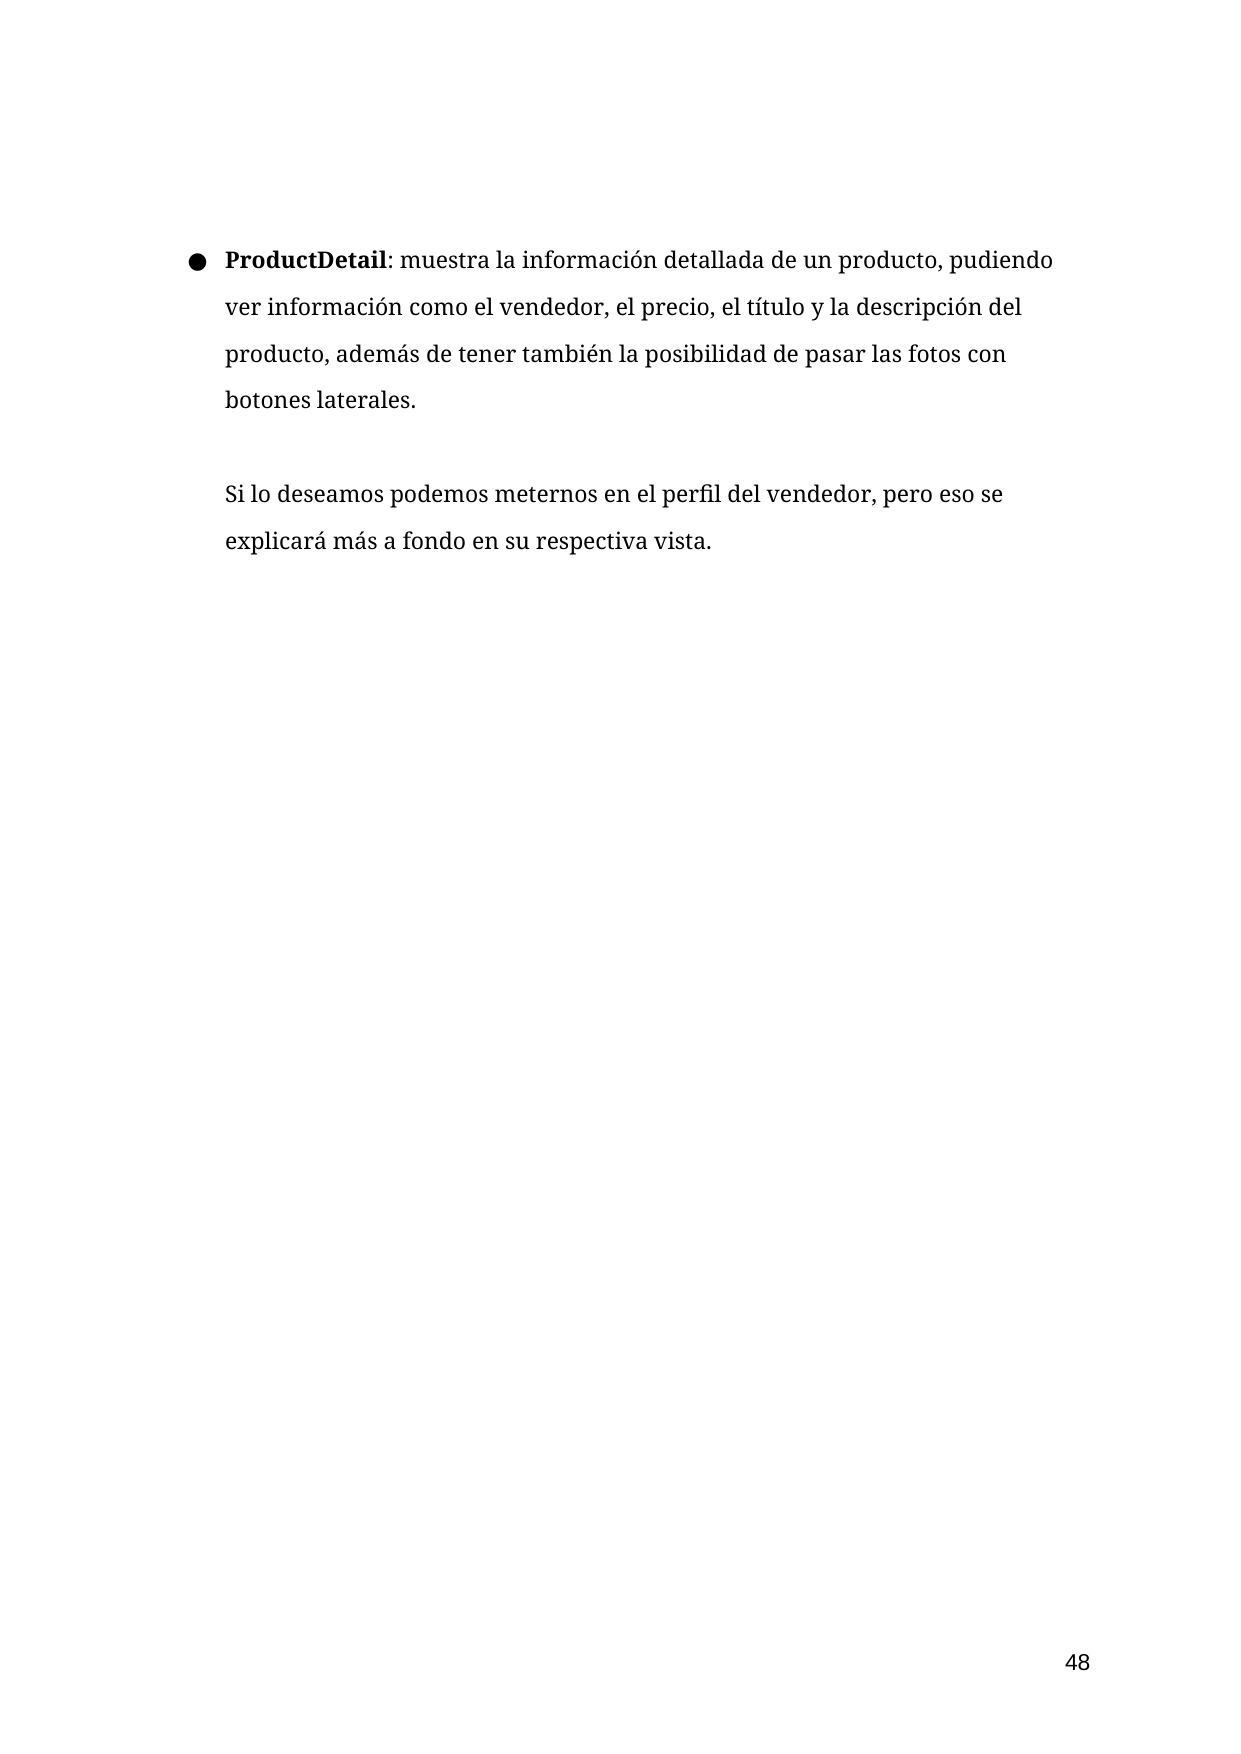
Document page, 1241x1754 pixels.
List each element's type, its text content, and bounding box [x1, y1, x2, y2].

list ProductDetail: muestra la información detallada de un producto, pudiendo ver información como el vendedor, el precio, el título y la descripción del producto, además de tener también la posibilidad de pasar las fotos con botones laterales. [187, 244, 1072, 416]
text Si lo deseamos podemos meternos en el perfil del vendedor, pero eso se explicará más a fondo en su respectiva vista. [225, 478, 1072, 556]
